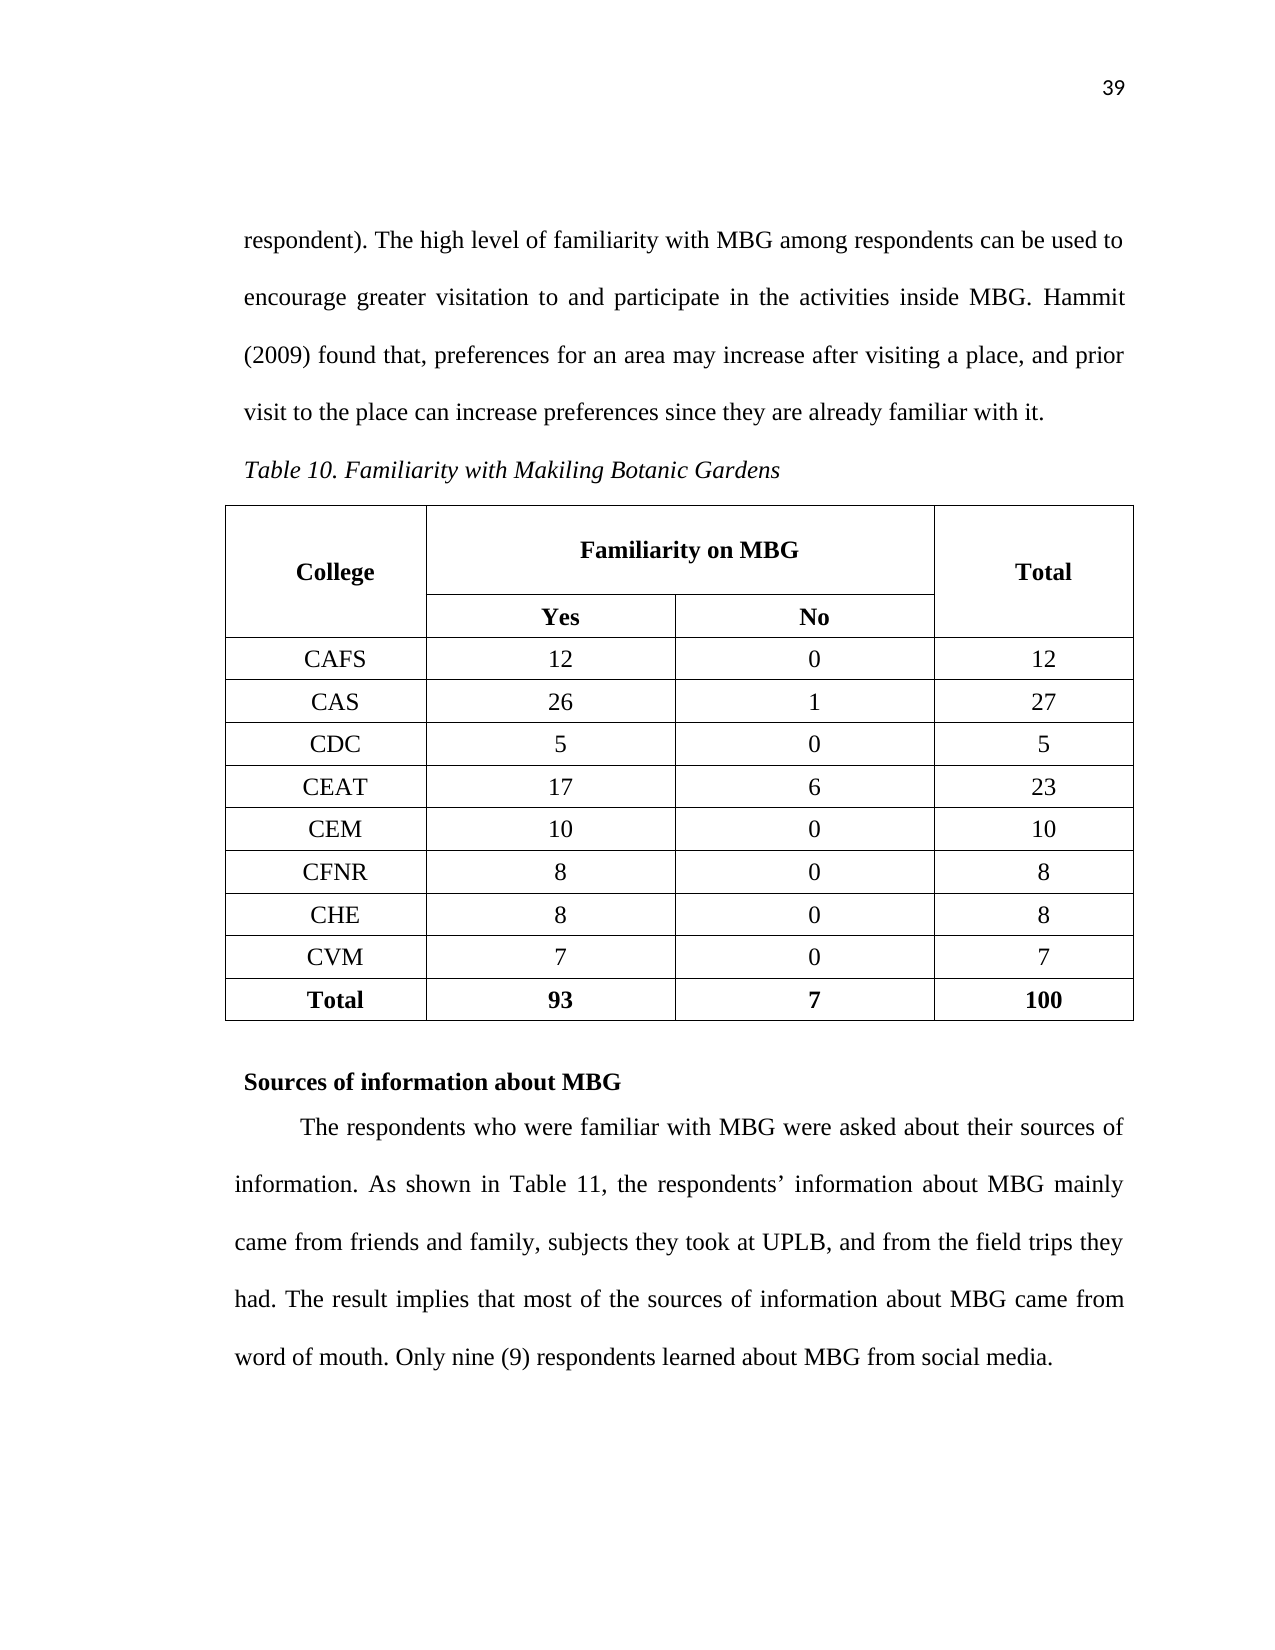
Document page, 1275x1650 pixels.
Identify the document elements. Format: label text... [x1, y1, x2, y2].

text Sources of information about MBG [244, 1067, 1125, 1095]
table_cell 7 [427, 936, 675, 978]
table_header College [226, 506, 426, 637]
table_cell 8 [427, 851, 675, 892]
table_cell 7 [676, 979, 934, 1020]
table_cell 8 [427, 894, 675, 935]
table_cell Yes [427, 595, 675, 637]
table_cell CEAT [226, 766, 426, 807]
table_cell 12 [935, 638, 1133, 679]
text The respondents who were familiar with MBG were asked about their sources of information. As shown in Table 11, the respondents’ information about MBG mainly came from friends and family, subjects they took at UPLB, and from the field trips they had. The result implies that most of the sources of information about MBG came from word of mouth. Only nine (9) respondents learned about MBG from social media. [234, 1112, 1125, 1371]
table_cell Total [226, 979, 426, 1020]
table_cell 10 [427, 808, 675, 850]
table_cell CDC [226, 723, 426, 764]
table_cell 0 [676, 723, 934, 764]
table_cell No [676, 595, 934, 637]
text Table 10. Familiarity with Makiling Botanic Gardens [244, 455, 1125, 484]
table_header Total [935, 506, 1133, 637]
table_cell 100 [935, 979, 1133, 1020]
table_cell 0 [676, 894, 934, 935]
table_cell 93 [427, 979, 675, 1020]
table_cell 0 [676, 936, 934, 978]
table_cell CHE [226, 894, 426, 935]
table_cell 1 [676, 680, 934, 722]
table_cell CVM [226, 936, 426, 978]
table_cell 5 [935, 723, 1133, 764]
table_header Familiarity on MBG [427, 506, 934, 594]
table_cell CAS [226, 680, 426, 722]
table_cell 0 [676, 851, 934, 892]
table_cell 8 [935, 851, 1133, 892]
table_cell 8 [935, 894, 1133, 935]
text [244, 225, 1125, 426]
table_cell 27 [935, 680, 1133, 722]
table_cell 5 [427, 723, 675, 764]
table_cell 7 [935, 936, 1133, 978]
table_cell CFNR [226, 851, 426, 892]
table_cell 0 [676, 808, 934, 850]
table_cell 10 [935, 808, 1133, 850]
table_cell 12 [427, 638, 675, 679]
table_cell 17 [427, 766, 675, 807]
table_cell CAFS [226, 638, 426, 679]
table_cell 0 [676, 638, 934, 679]
table_cell CEM [226, 808, 426, 850]
table_cell 23 [935, 766, 1133, 807]
table_cell 6 [676, 766, 934, 807]
table_cell 26 [427, 680, 675, 722]
